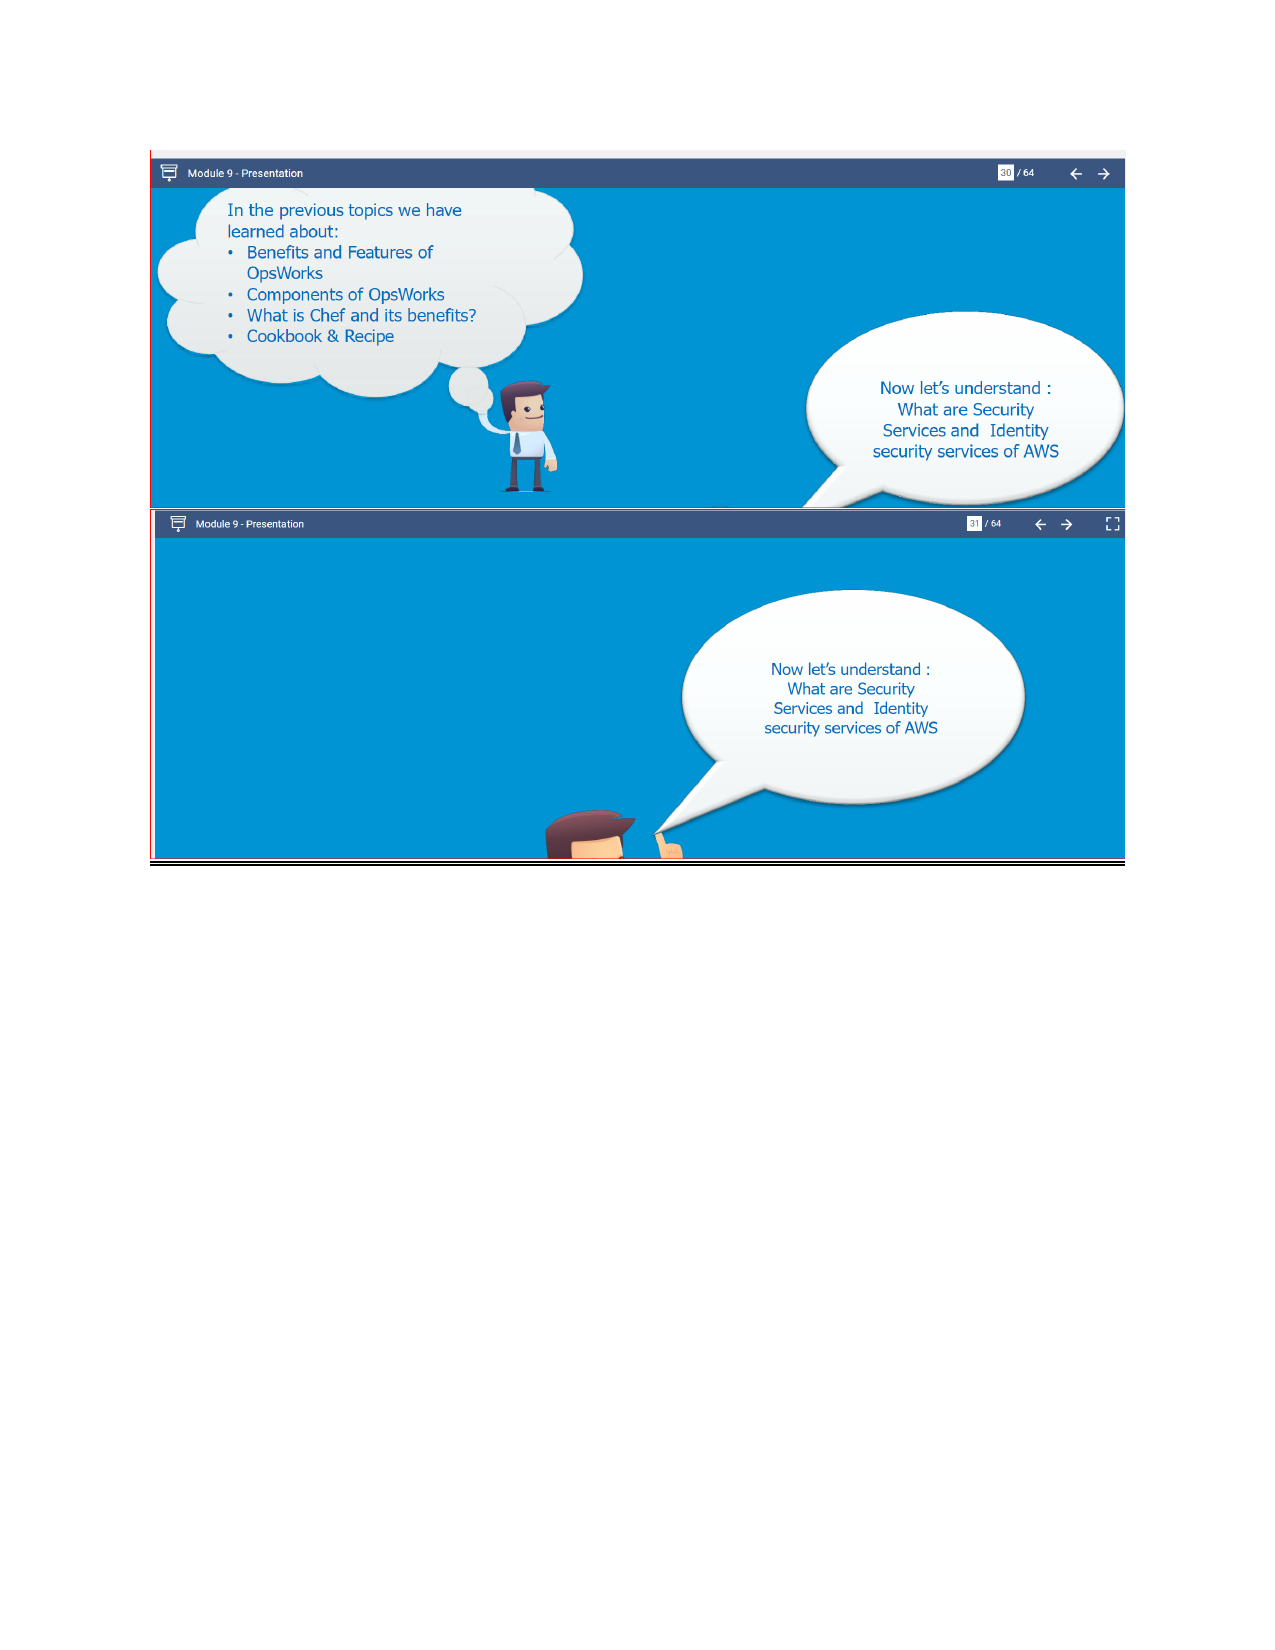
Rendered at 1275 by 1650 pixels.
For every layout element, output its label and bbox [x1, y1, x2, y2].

picture [655, 591, 1025, 859]
picture [150, 509, 1125, 859]
picture [150, 150, 1125, 491]
picture [803, 312, 1125, 508]
picture [547, 811, 634, 859]
